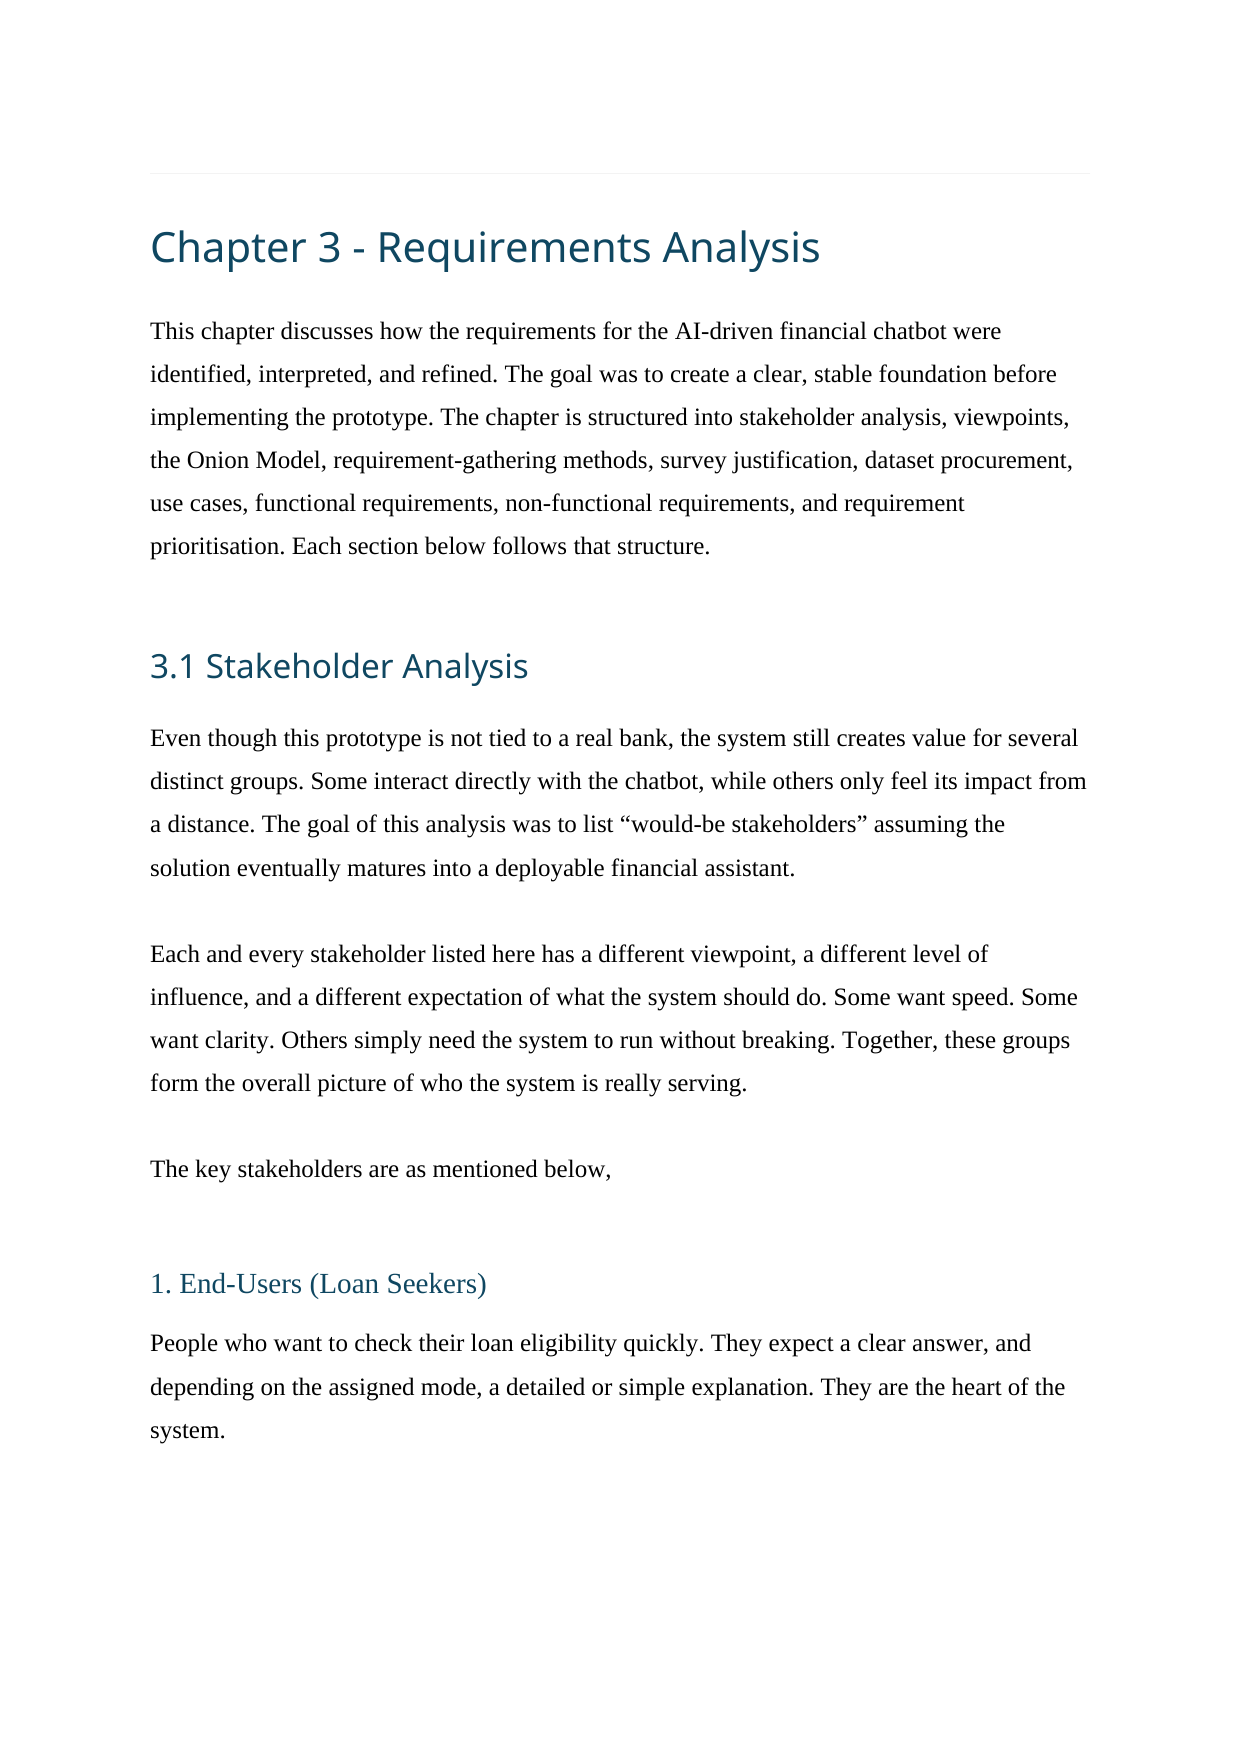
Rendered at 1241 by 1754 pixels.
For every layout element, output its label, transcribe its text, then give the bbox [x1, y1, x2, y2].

text People who want to check their loan eligibility quickly. They expect a clear answer, and depending on the assigned mode, a detailed or simple explanation. They are the heart of the system. [150, 1328, 1090, 1443]
text Even though this prototype is not tied to a real bank, the system still creates value for several distinct groups. Some interact directly with the chatbot, while others only feel its impact from a distance. The goal of this analysis was to list “would-be stakeholders” assuming the solution eventually matures into a deployable financial assistant. [150, 723, 1090, 881]
text This chapter discusses how the requirements for the AI-driven financial chatbot were identified, interpreted, and refined. The goal was to create a clear, stable foundation before implementing the prototype. The chapter is structured into stakeholder analysis, viewpoints, the Onion Model, requirement-gathering methods, survey justification, dataset procurement, use cases, functional requirements, non-functional requirements, and requirement prioritisation. Each section below follows that structure. [150, 316, 1090, 560]
text Each and every stakeholder listed here has a different viewpoint, a different level of influence, and a different expectation of what the system should do. Some want speed. Some want clarity. Others simply need the system to run without breaking. Together, these groups form the overall picture of who the system is really serving. [150, 939, 1090, 1097]
subtitle Chapter 3 - Requirements Analysis [150, 218, 1090, 275]
text The key stakeholders are as mentioned below, [150, 1154, 1090, 1183]
subtitle 3.1 Stakeholder Analysis [150, 643, 1090, 688]
subtitle 1. End-Users (Loan Seekers) [150, 1266, 1090, 1299]
